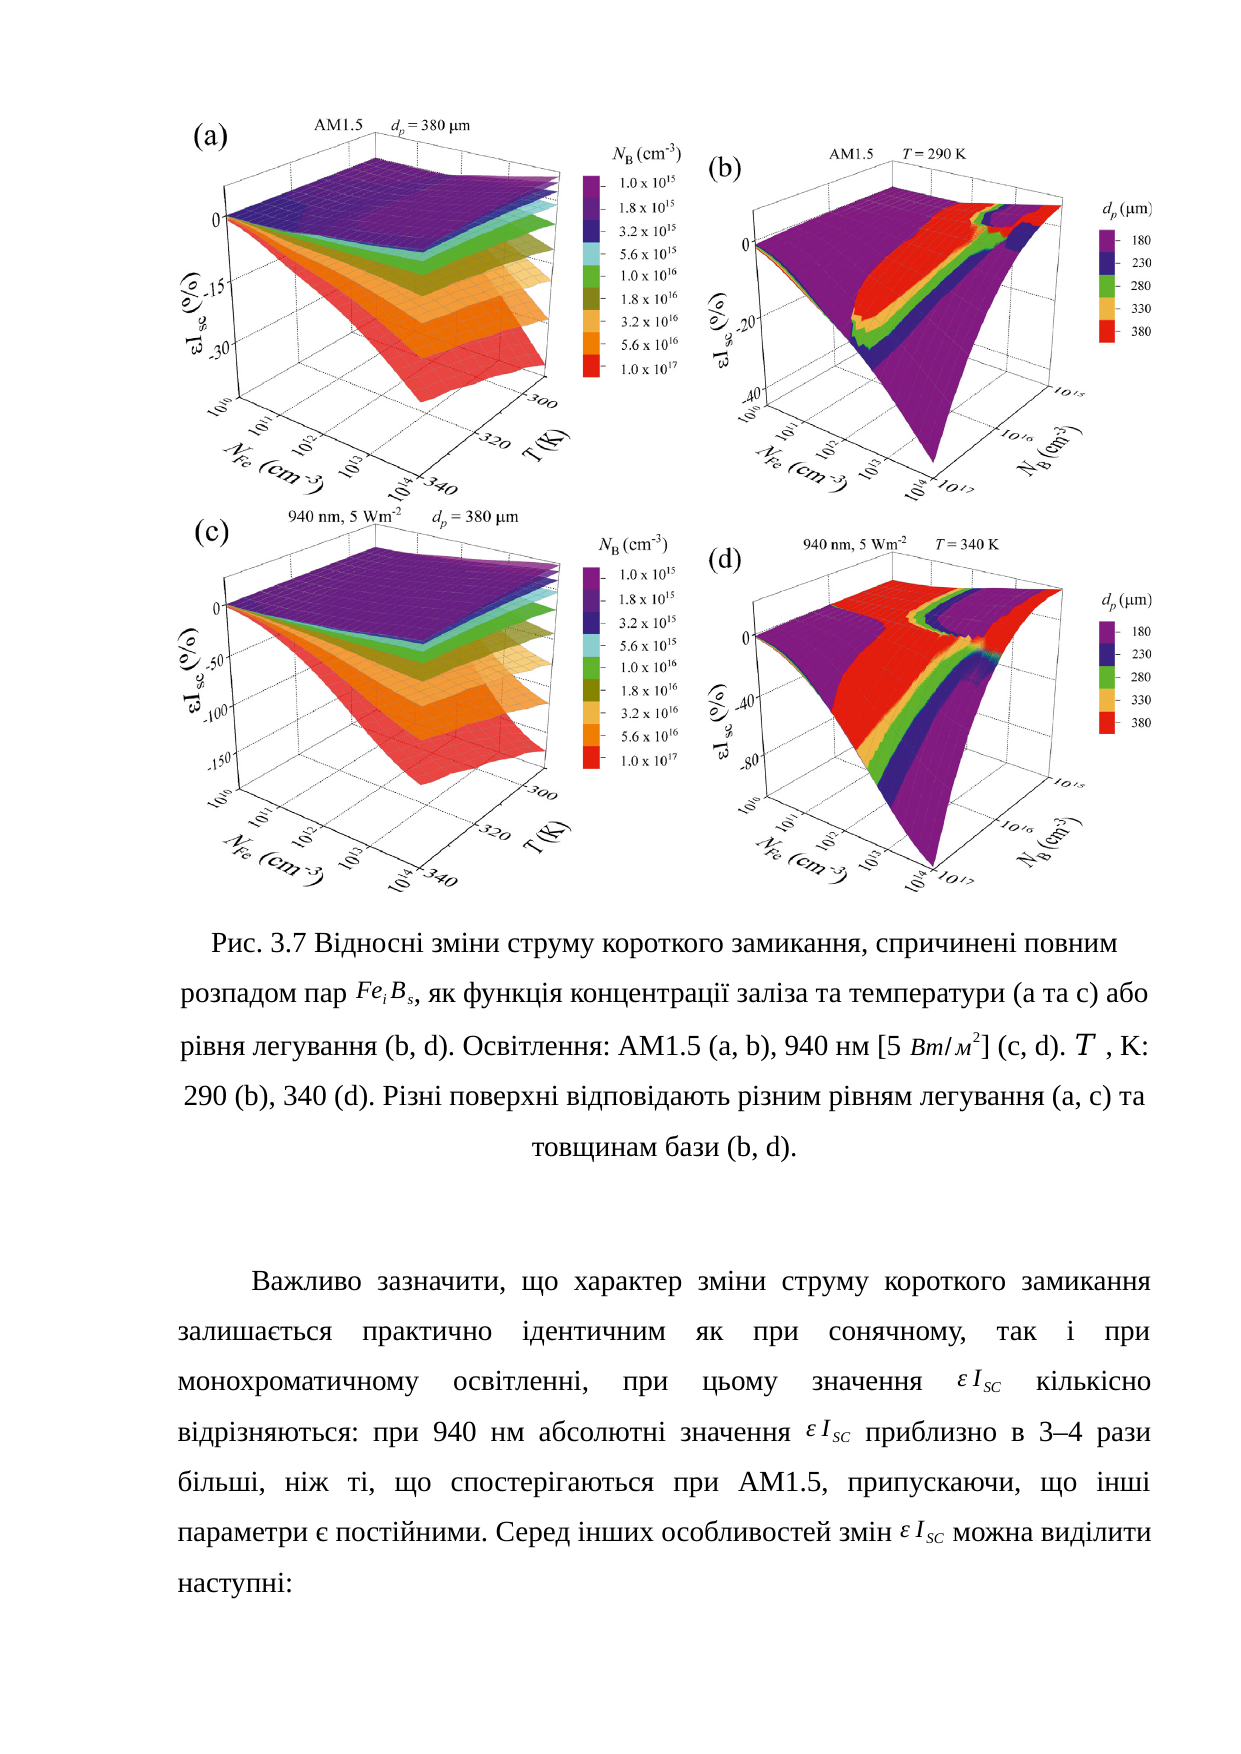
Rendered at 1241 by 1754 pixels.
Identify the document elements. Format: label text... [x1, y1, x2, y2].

text Рис. 3.7 Відносні зміни струму короткого замикання, спричинені повним розпадом пар , як функція концентрації заліза та температури (a та c) або рівня легування (b, d). Освітлення: AM1.5 (a, b), 940 нм [5 ] (c, d). 𝑇 , K: 290 (b), 340 (d). Різні поверхні відповідають різним рівням легування (a, c) та товщинам бази (b, d). [177, 925, 1152, 1162]
text Важливо зазначити, що характер зміни струму короткого замикання залишається практично ідентичним як при сонячному, так і при монохроматичному освітленні, при цьому значення кількісно відрізняються: при 940 нм абсолютні значення приблизно в 3–4 рази більші, ніж ті, що спостерігаються при AM1.5, припускаючи, що інші параметри є постійними. Серед інших особливостей змін можна виділити наступні: [177, 1263, 1152, 1598]
